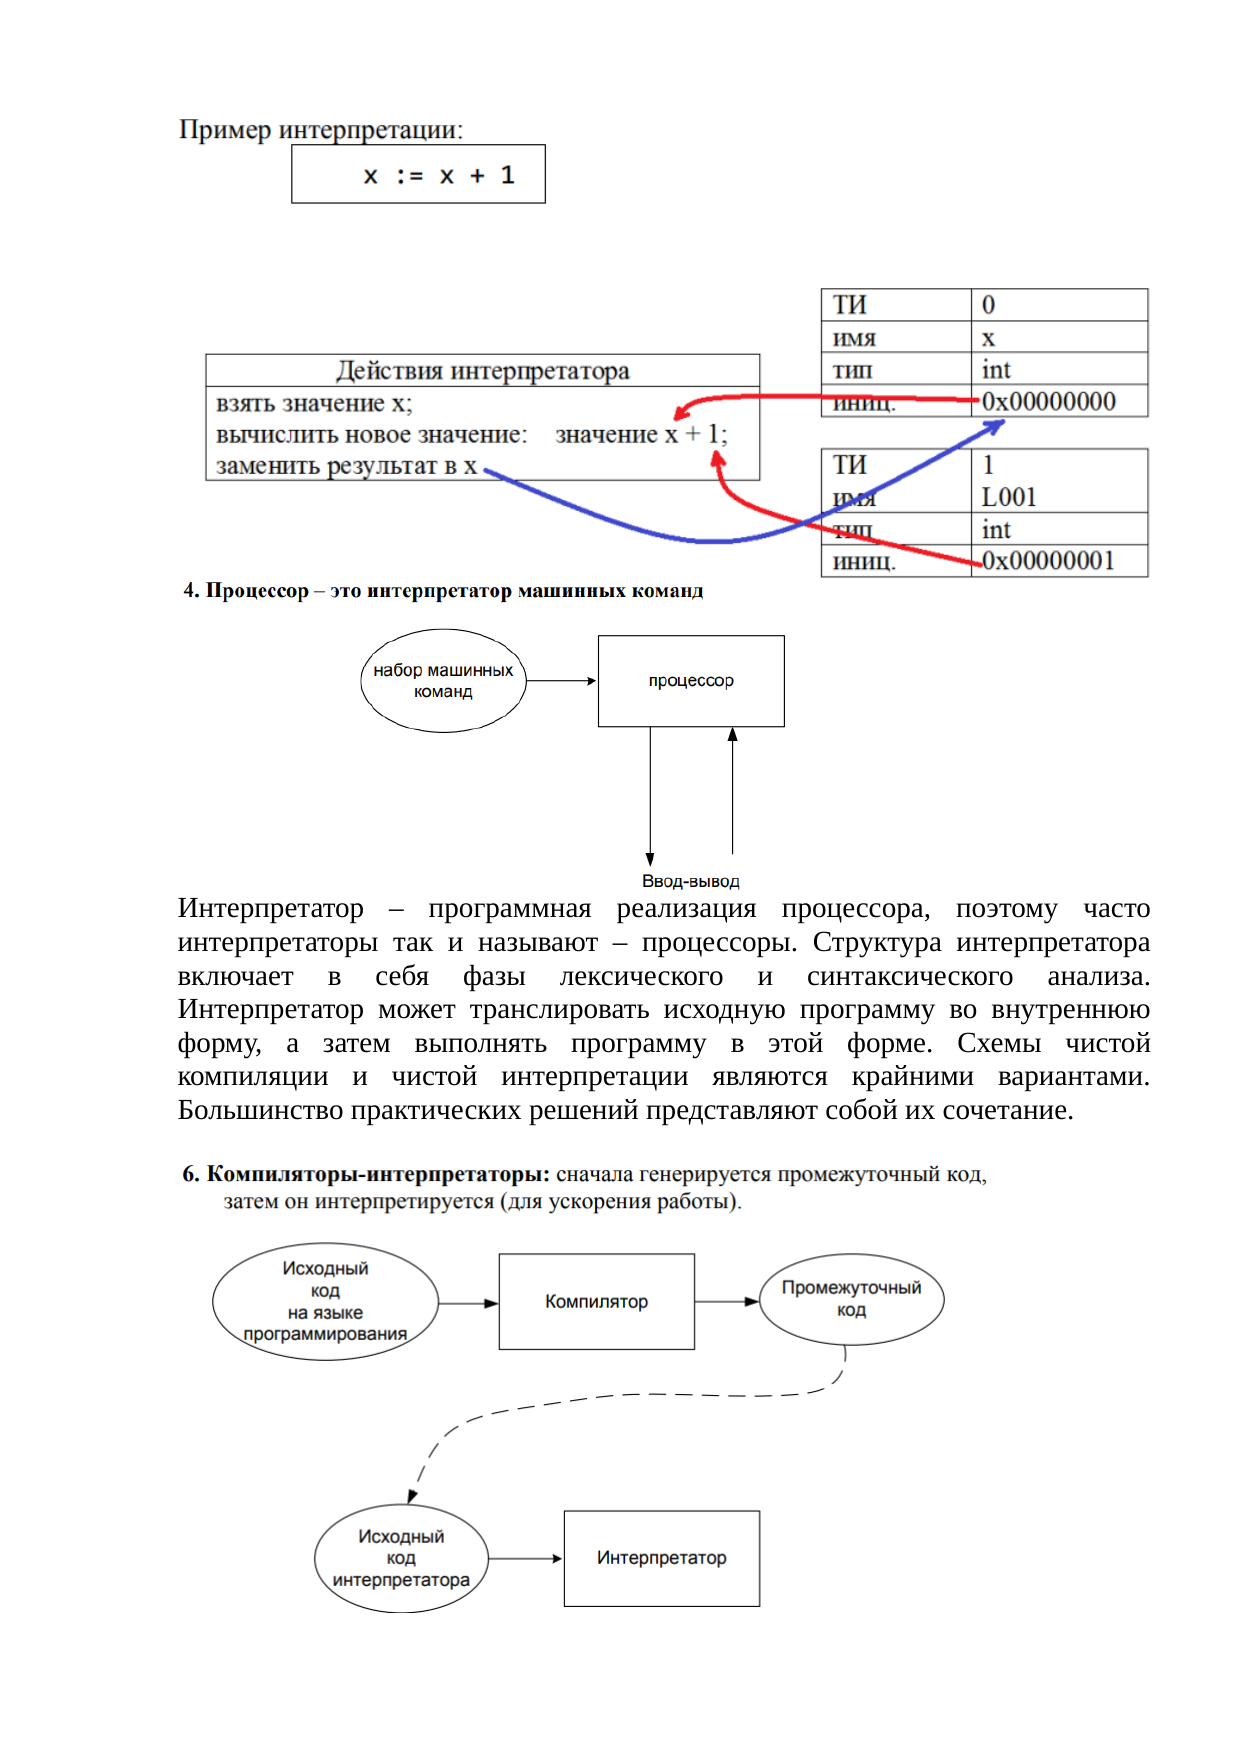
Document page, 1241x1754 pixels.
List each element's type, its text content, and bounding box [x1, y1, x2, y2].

picture [177, 1158, 1018, 1613]
picture [177, 118, 1152, 891]
text Интерпретатор – программная реализация процессора, поэтому часто интерпретаторы так и называют – процессоры. Структура интерпретатора включает в себя фазы лексического и синтаксического анализа. Интерпретатор может транслировать исходную программу во внутреннюю форму, а затем выполнять программу в этой форме. Схемы чистой компиляции и чистой интерпретации являются крайними вариантами. Большинство практических решений представляют собой их сочетание. [177, 891, 1152, 1125]
